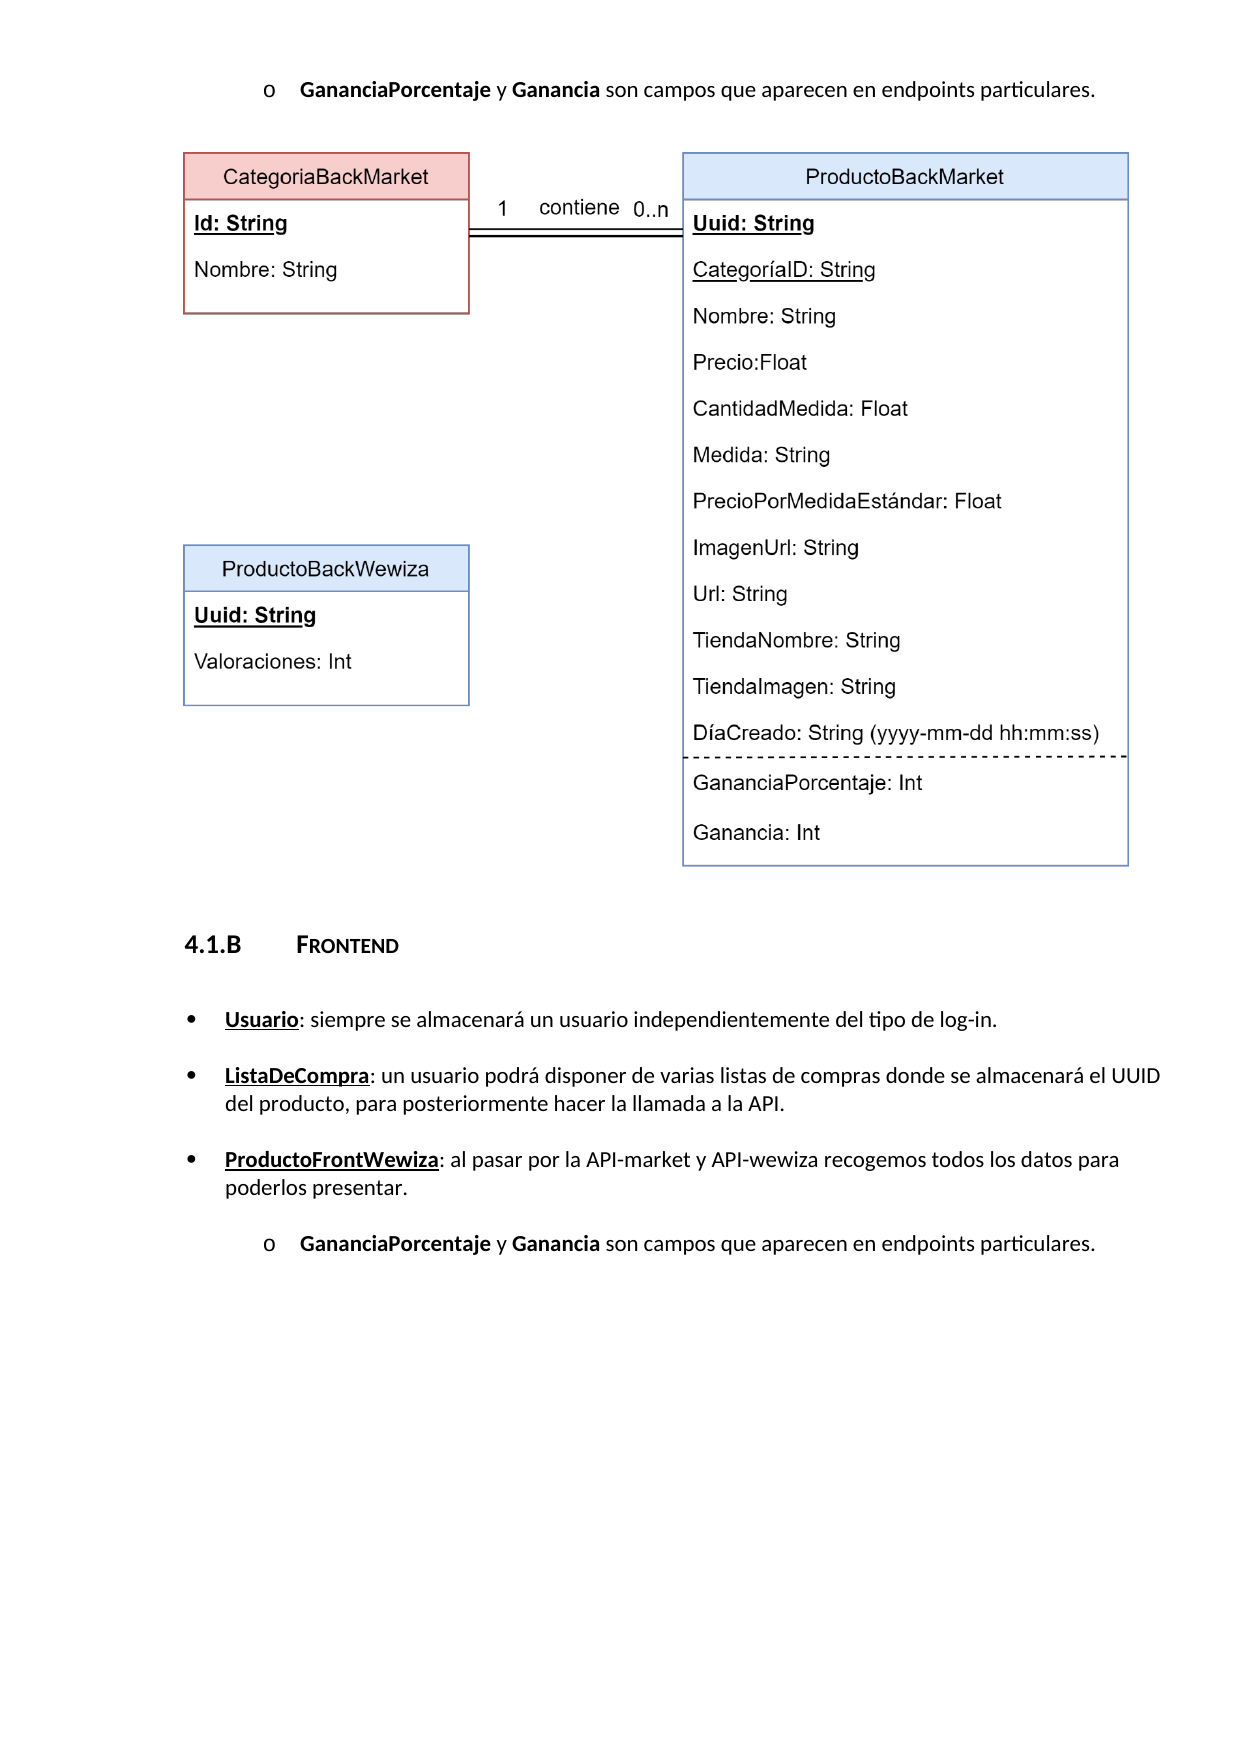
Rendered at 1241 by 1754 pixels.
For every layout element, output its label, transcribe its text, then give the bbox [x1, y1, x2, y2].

picture [165, 134, 1152, 886]
list ListaDeCompra: un usuario podrá disponer de varias listas de compras donde se almacenará el UUID del producto, para posteriormente hacer la llamada a la API. [187, 1061, 1165, 1117]
list GananciaPorcentaje y Ganancia son campos que aparecen en endpoints particulares. [262, 75, 1165, 104]
list GananciaPorcentaje y Ganancia son campos que aparecen en endpoints particulares. [262, 1229, 1165, 1258]
list ProductoFrontWewiza: al pasar por la API-market y API-wewiza recogemos todos los datos para poderlos presentar. [187, 1145, 1165, 1201]
list Usuario: siempre se almacenará un usuario independientemente del tipo de log-in. [187, 1005, 1165, 1033]
